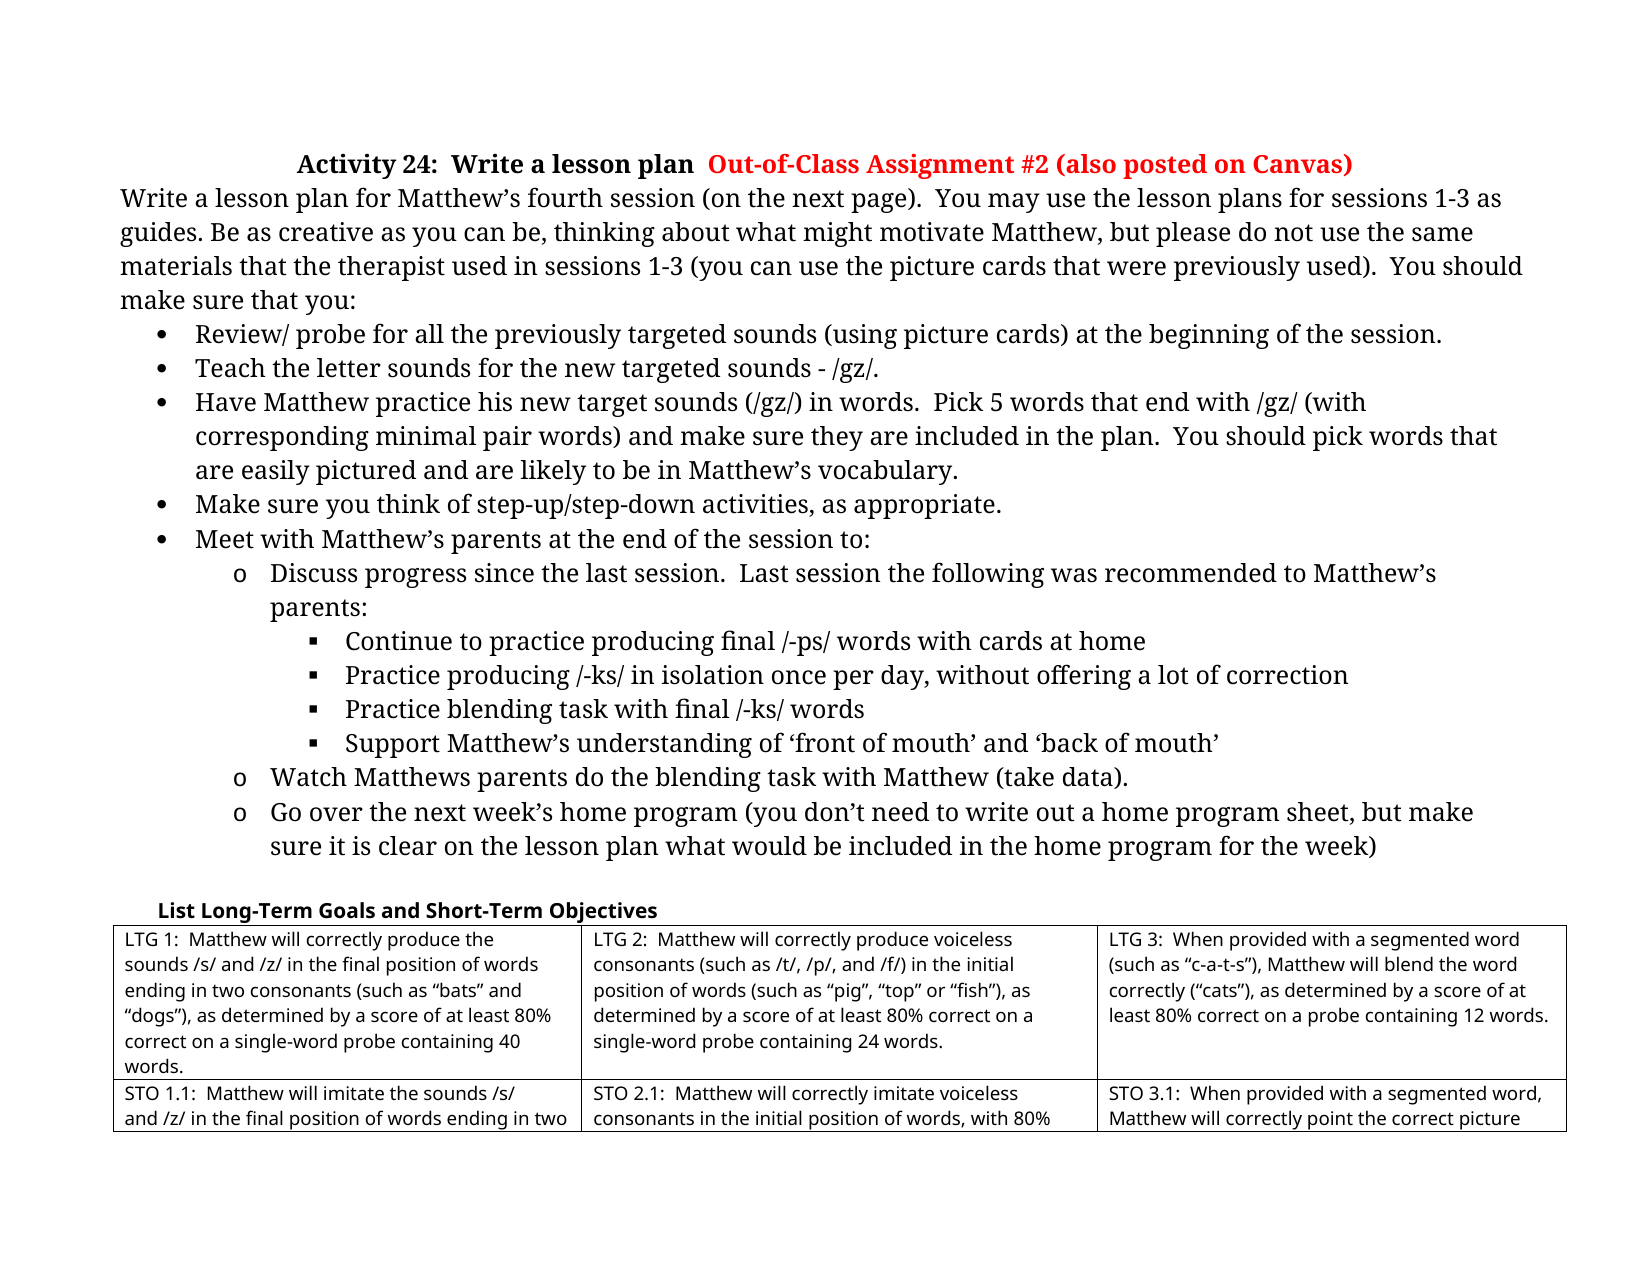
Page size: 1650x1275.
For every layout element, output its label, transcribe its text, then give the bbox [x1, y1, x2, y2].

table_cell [1098, 1080, 1566, 1131]
list Review/ probe for all the previously targeted sounds (using picture cards) at the beginning of the session. [157, 317, 1530, 351]
list Meet with Matthew’s parents at the end of the session to: [157, 521, 1530, 555]
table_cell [582, 1080, 1097, 1131]
list Have Matthew practice his new target sounds (/gz/) in words. Pick 5 words that end with /gz/ (with corresponding minimal pair words) and make sure they are included in the plan. You should pick words that are easily pictured and are likely to be in Matthew’s vocabulary. [157, 385, 1530, 487]
list Support Matthew’s understanding of ‘front of mouth’ and ‘back of mouth’ [307, 726, 1530, 760]
list Continue to practice producing final /-ps/ words with cards at home [307, 624, 1530, 658]
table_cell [114, 1080, 581, 1131]
text List Long-Term Goals and Short-Term Objectives [157, 897, 1530, 925]
list Discuss progress since the last session. Last session the following was recommended to Matthew’s parents: [232, 555, 1530, 624]
text Write a lesson plan for Matthew’s fourth session (on the next page). You may use the lesson plans for sessions 1-3 as guides. Be as creative as you can be, thinking about what might motivate Matthew, but please do not use the same materials that the therapist used in sessions 1-3 (you can use the picture cards that were previously used). You should make sure that you: [120, 181, 1530, 317]
list Make sure you think of step-up/step-down activities, as appropriate. [157, 487, 1530, 521]
list Teach the letter sounds for the new targeted sounds - /gz/. [157, 351, 1530, 385]
table_header LTG 2: Matthew will correctly produce voiceless consonants (such as /t/, /p/, and /f/) in the initial position of words (such as “pig”, “top” or “fish”), as determined by a score of at least 80% correct on a single-word probe containing 24 words. [582, 926, 1097, 1079]
list Go over the next week’s home program (you don’t need to write out a home program sheet, but make sure it is clear on the lesson plan what would be included in the home program for the week) [232, 794, 1530, 862]
list Practice blending task with final /-ks/ words [307, 692, 1530, 726]
text Activity 24: Write a lesson plan Out-of-Class Assignment #2 (also posted on Canvas) [120, 147, 1530, 181]
list Watch Matthews parents do the blending task with Matthew (take data). [232, 760, 1530, 794]
table_header LTG 3: When provided with a segmented word (such as “c-a-t-s”), Matthew will blend the word correctly (“cats”), as determined by a score of at least 80% correct on a probe containing 12 words. [1098, 926, 1566, 1079]
list Practice producing /-ks/ in isolation once per day, without offering a lot of correction [307, 658, 1530, 692]
table_header LTG 1: Matthew will correctly produce the sounds /s/ and /z/ in the final position of words ending in two consonants (such as “bats” and “dogs”), as determined by a score of at least 80% correct on a single-word probe containing 40 words. [114, 926, 581, 1079]
